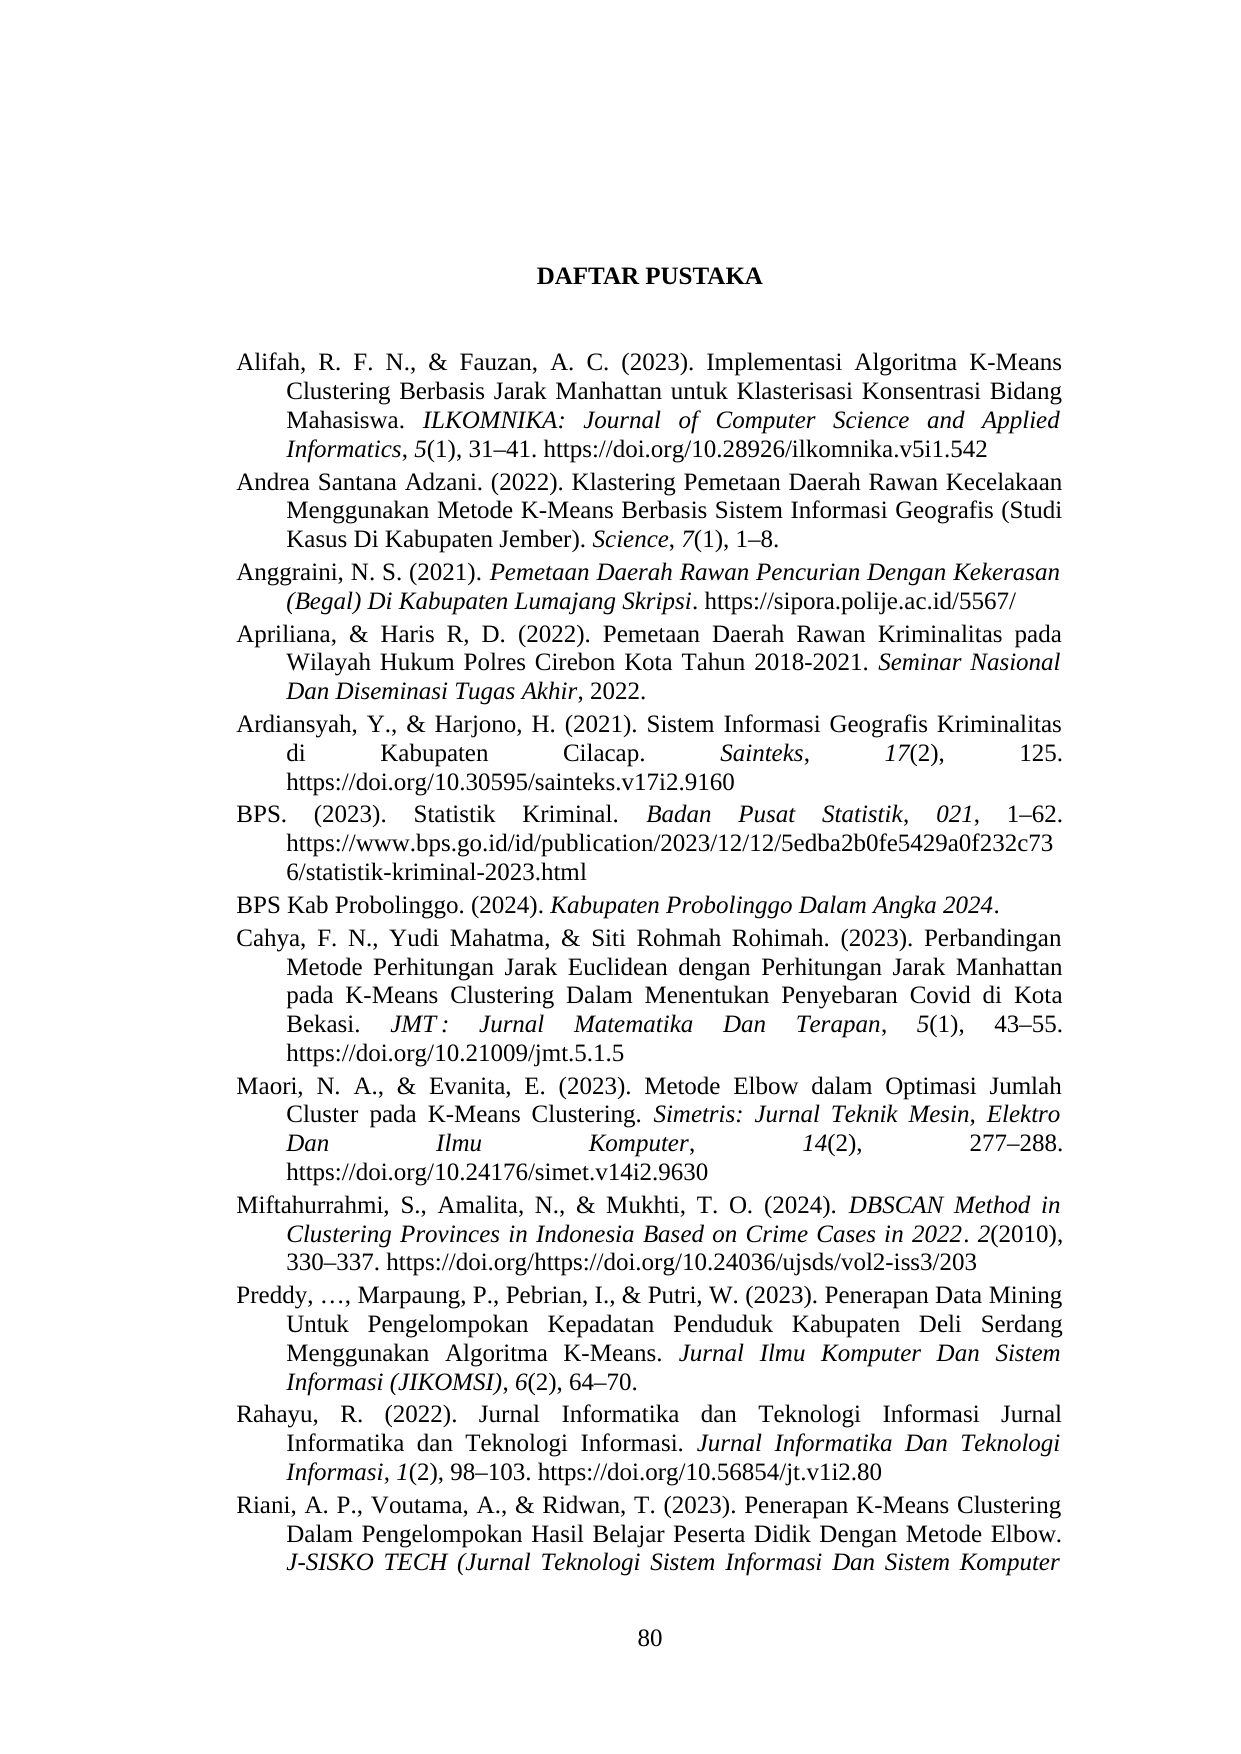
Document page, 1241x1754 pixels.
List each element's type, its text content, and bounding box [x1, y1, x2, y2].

text Anggraini, N. S. (2021). Pemetaan Daerah Rawan Pencurian Dengan Kekerasan (Begal) Di Kabupaten Lumajang Skripsi. https://sipora.polije.ac.id/5567/ [236, 557, 1063, 614]
text Miftahurrahmi, S., Amalita, N., & Mukhti, T. O. (2024). DBSCAN Method in Clustering Provinces in Indonesia Based on Crime Cases in 2022. 2(2010), 330–337. https://doi.org/https://doi.org/10.24036/ujsds/vol2-iss3/203 [236, 1190, 1063, 1276]
text Alifah, R. F. N., & Fauzan, A. C. (2023). Implementasi Algoritma K-Means Clustering Berbasis Jarak Manhattan untuk Klasterisasi Konsentrasi Bidang Mahasiswa. ILKOMNIKA: Journal of Computer Science and Applied Informatics, 5(1), 31–41. https://doi.org/10.28926/ilkomnika.v5i1.542 [236, 347, 1063, 462]
text BPS. (2023). Statistik Kriminal. Badan Pusat Statistik, 021, 1–62. https://www.bps.go.id/id/publication/2023/12/12/5edba2b0fe5429a0f232c736/statistik-kriminal-2023.html [236, 799, 1063, 886]
text Maori, N. A., & Evanita, E. (2023). Metode Elbow dalam Optimasi Jumlah Cluster pada K-Means Clustering. Simetris: Jurnal Teknik Mesin, Elektro Dan Ilmu Komputer, 14(2), 277–288. https://doi.org/10.24176/simet.v14i2.9630 [236, 1071, 1063, 1186]
text BPS Kab Probolinggo. (2024). Kabupaten Probolinggo Dalam Angka 2024. [236, 890, 1063, 919]
text Apriliana, & Haris R, D. (2022). Pemetaan Daerah Rawan Kriminalitas pada Wilayah Hukum Polres Cirebon Kota Tahun 2018-2021. Seminar Nasional Dan Diseminasi Tugas Akhir, 2022. [236, 619, 1063, 705]
subtitle DAFTAR PUSTAKA [236, 261, 1063, 290]
text Andrea Santana Adzani. (2022). Klastering Pemetaan Daerah Rawan Kecelakaan Menggunakan Metode K-Means Berbasis Sistem Informasi Geografis (Studi Kasus Di Kabupaten Jember). Science, 7(1), 1–8. [236, 467, 1063, 553]
text Ardiansyah, Y., & Harjono, H. (2021). Sistem Informasi Geografis Kriminalitas di Kabupaten Cilacap. Sainteks, 17(2), 125. https://doi.org/10.30595/sainteks.v17i2.9160 [236, 709, 1063, 795]
text Rahayu, R. (2022). Jurnal Informatika dan Teknologi Informasi Jurnal Informatika dan Teknologi Informasi. Jurnal Informatika Dan Teknologi Informasi, 1(2), 98–103. https://doi.org/10.56854/jt.v1i2.80 [236, 1399, 1063, 1486]
text Cahya, F. N., Yudi Mahatma, & Siti Rohmah Rohimah. (2023). Perbandingan Metode Perhitungan Jarak Euclidean dengan Perhitungan Jarak Manhattan pada K-Means Clustering Dalam Menentukan Penyebaran Covid di Kota Bekasi. JMT : Jurnal Matematika Dan Terapan, 5(1), 43–55. https://doi.org/10.21009/jmt.5.1.5 [236, 923, 1063, 1067]
text Preddy, …, Marpaung, P., Pebrian, I., & Putri, W. (2023). Penerapan Data Mining Untuk Pengelompokan Kepadatan Penduduk Kabupaten Deli Serdang Menggunakan Algoritma K-Means. Jurnal Ilmu Komputer Dan Sistem Informasi (JIKOMSI), 6(2), 64–70. [236, 1280, 1063, 1395]
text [236, 1490, 1063, 1576]
